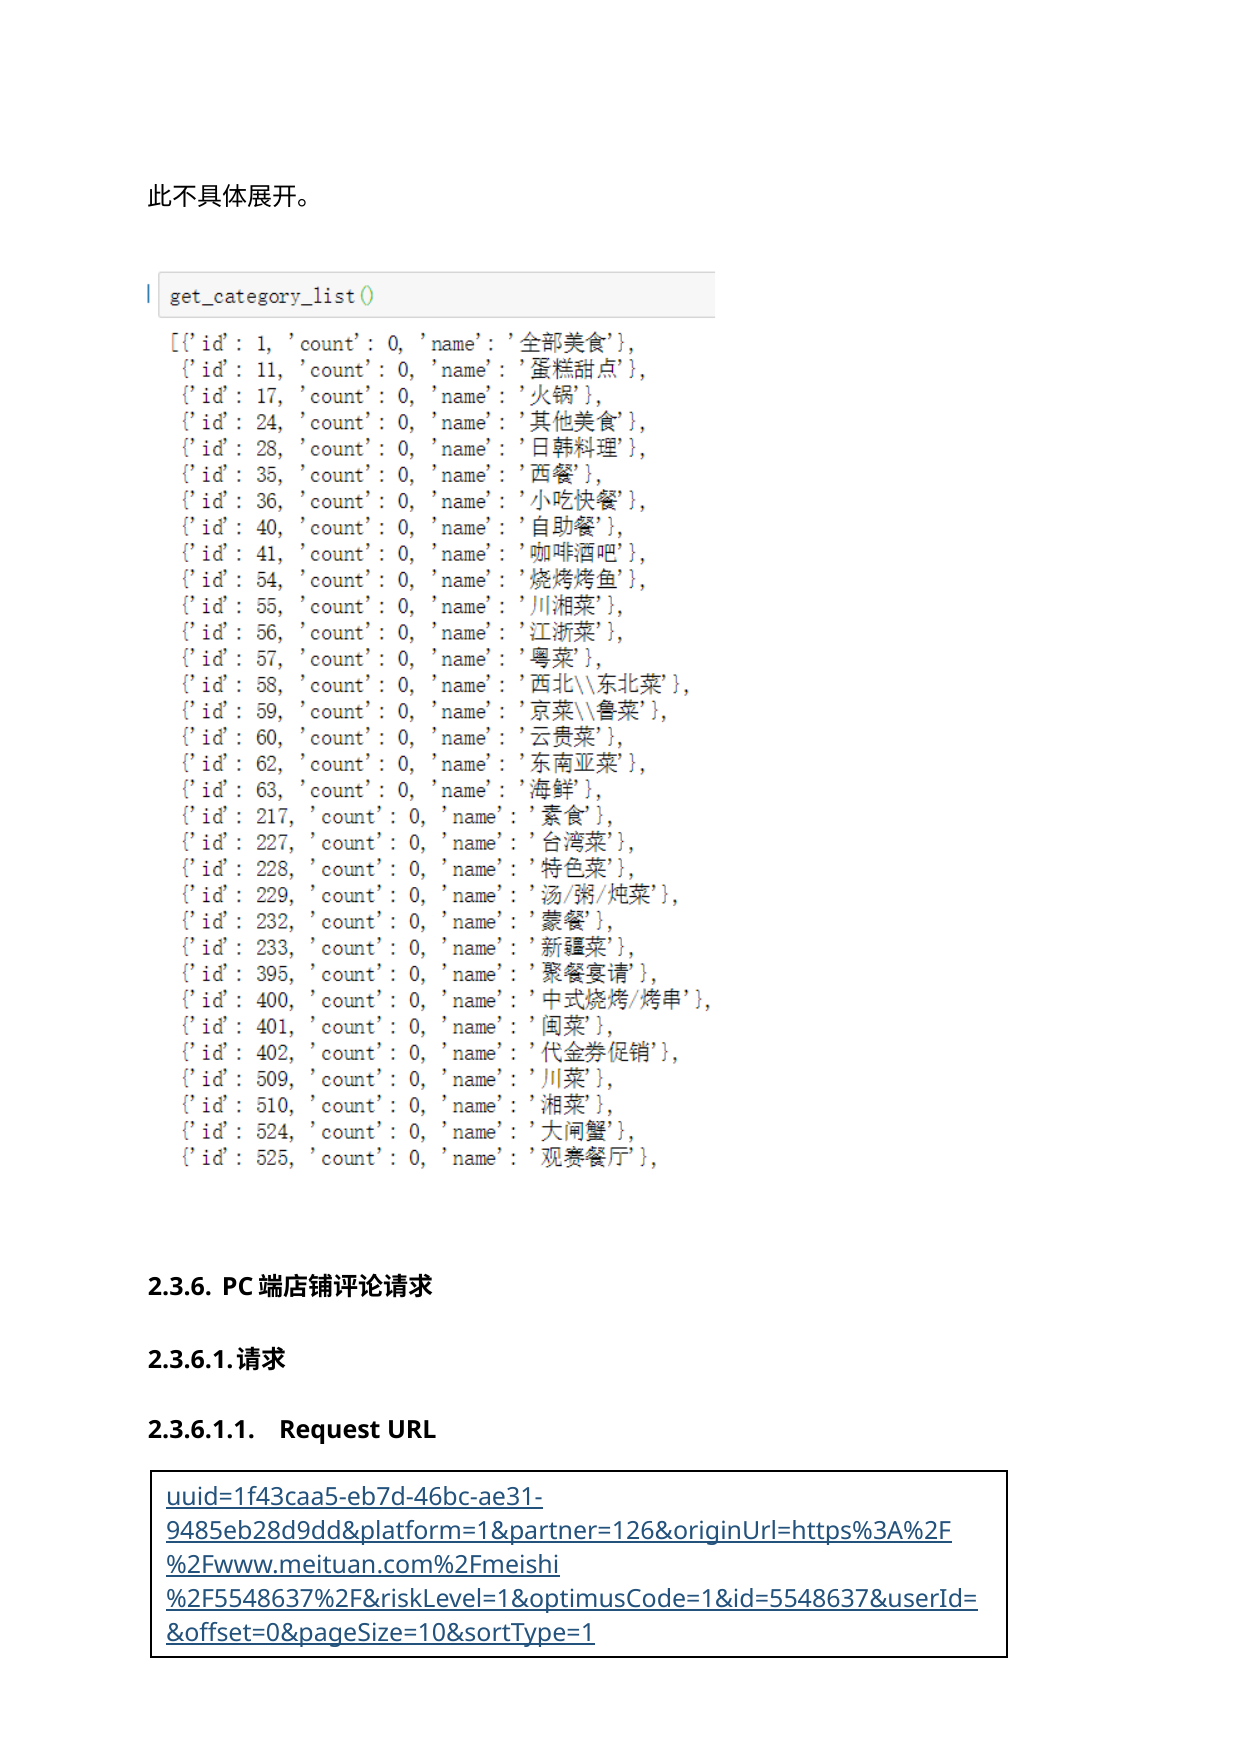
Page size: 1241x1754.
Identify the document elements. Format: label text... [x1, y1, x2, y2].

list Request URL [148, 1412, 1092, 1446]
list PC端店铺评论请求 [148, 1267, 1092, 1303]
picture [147, 263, 716, 1170]
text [148, 162, 1092, 227]
list 请求 [148, 1339, 1092, 1376]
